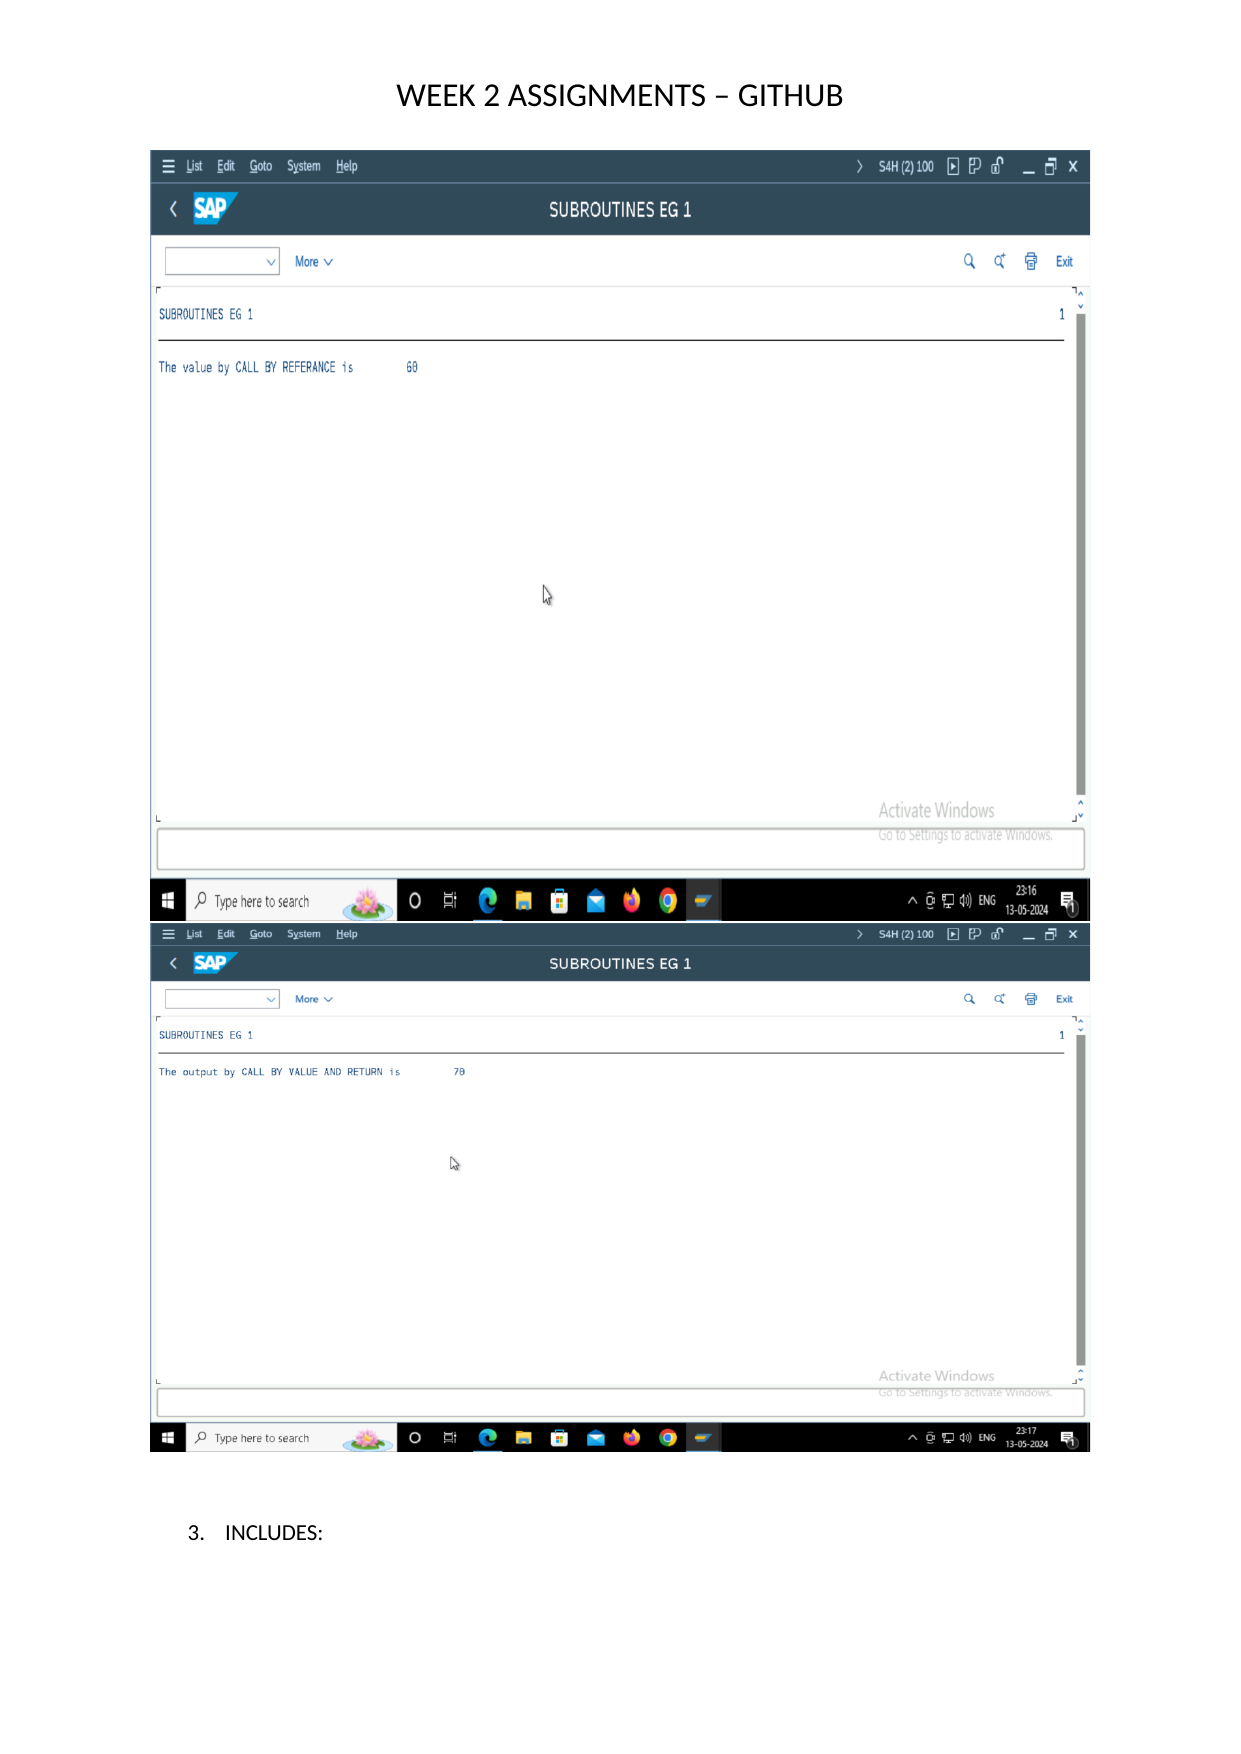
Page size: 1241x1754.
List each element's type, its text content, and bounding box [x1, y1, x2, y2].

picture [150, 923, 1091, 1452]
picture [150, 150, 1091, 921]
list INCLUDES: [187, 1518, 1090, 1546]
